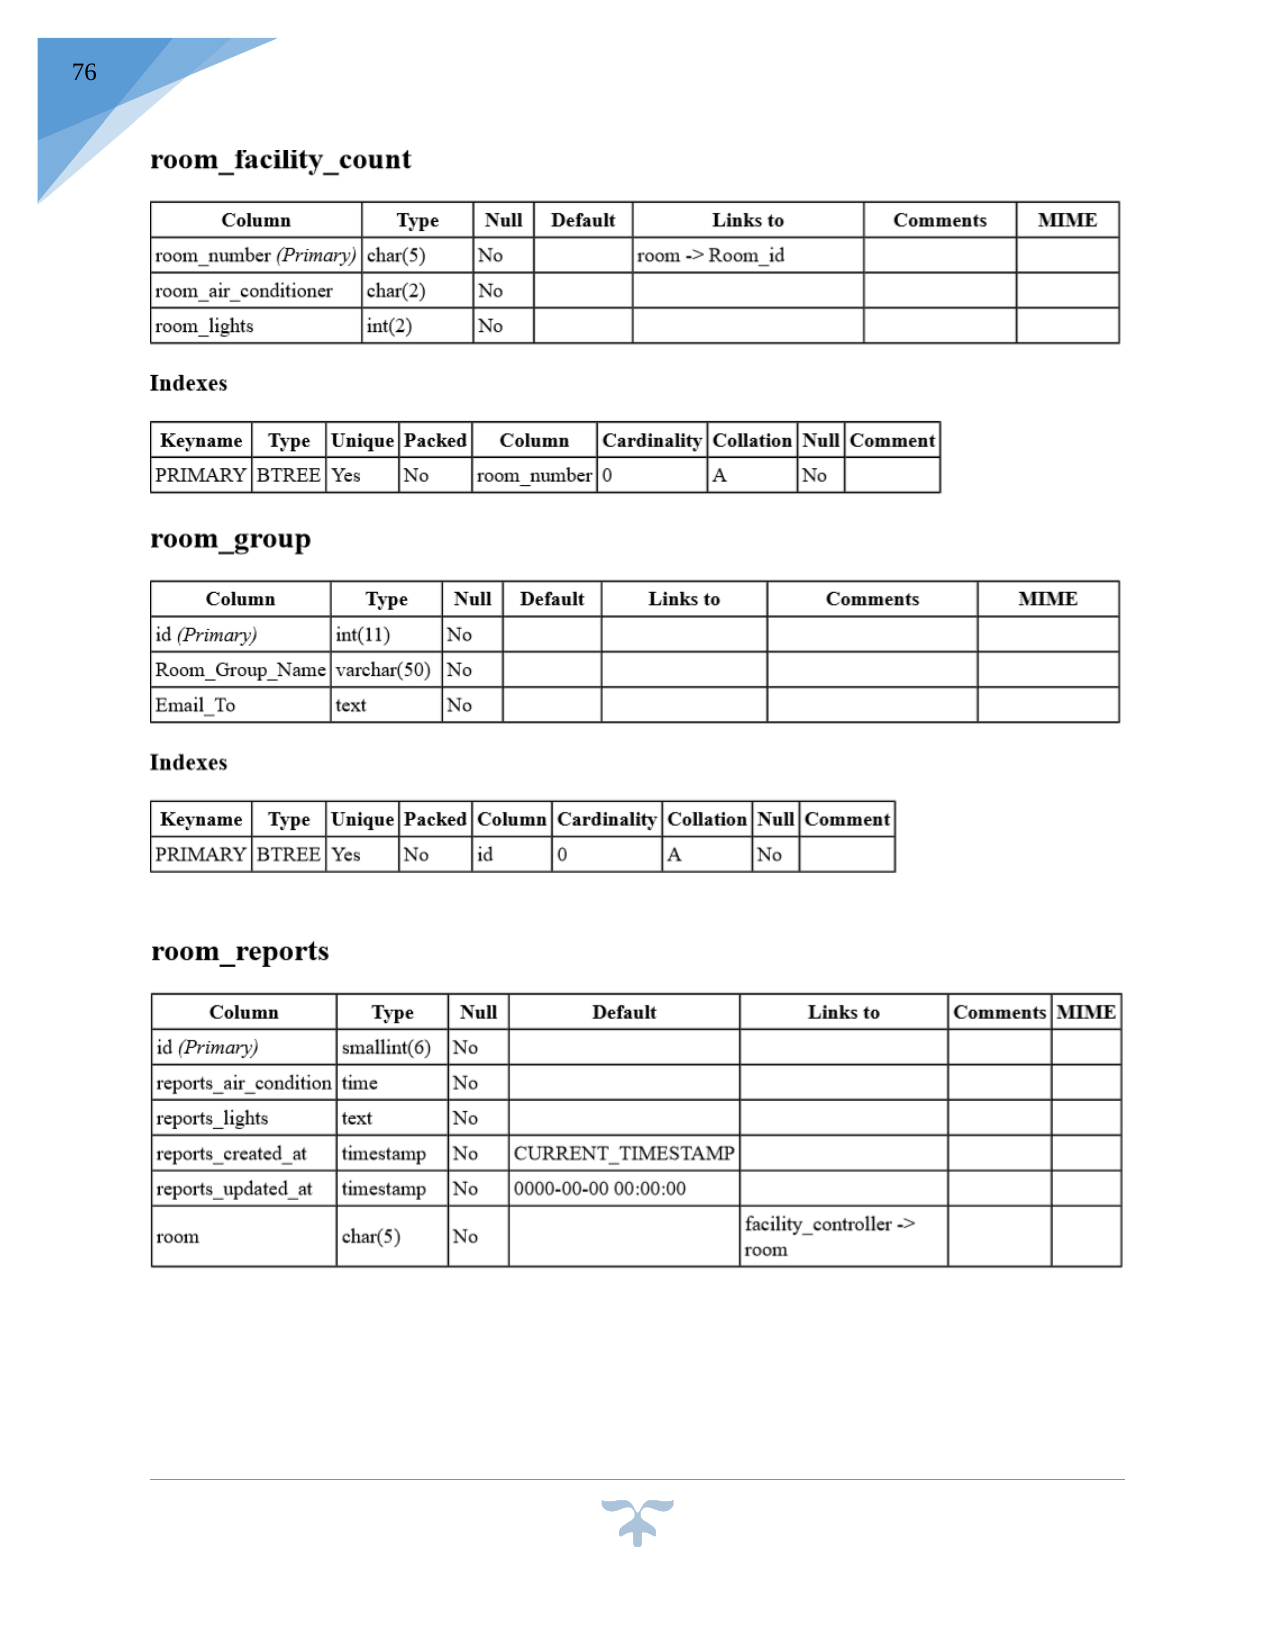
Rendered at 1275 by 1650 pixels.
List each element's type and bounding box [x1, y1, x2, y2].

picture [37, 37, 279, 206]
